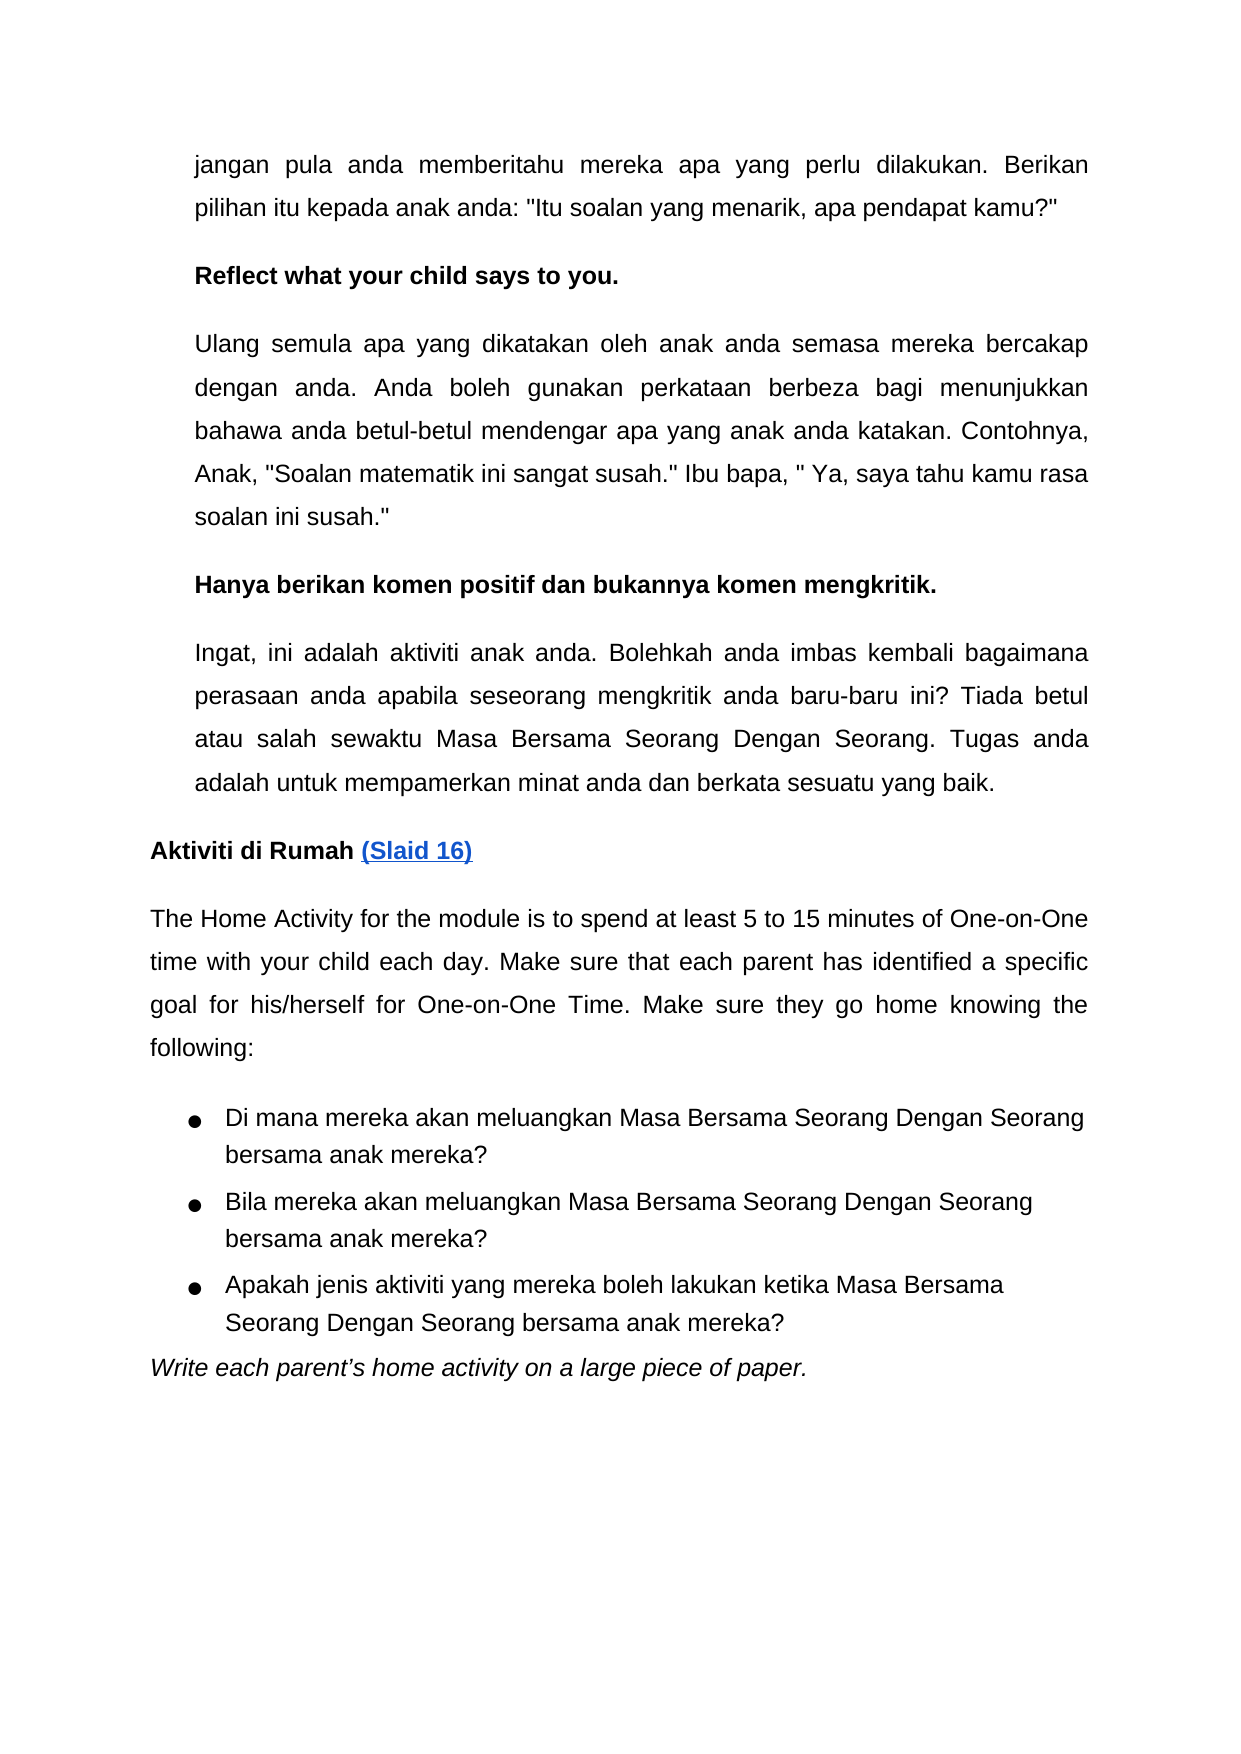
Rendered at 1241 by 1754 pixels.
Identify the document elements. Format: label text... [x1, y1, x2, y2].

list Di mana mereka akan meluangkan Masa Bersama Seorang Dengan Seorang bersama anak mereka? [187, 1101, 1090, 1168]
text Reflect what your child says to you. [194, 261, 1090, 290]
list Apakah jenis aktiviti yang mereka boleh lakukan ketika Masa Bersama Seorang Dengan Seorang bersama anak mereka? [187, 1269, 1090, 1336]
text Aktiviti di Rumah (Slaid 16) [150, 836, 1090, 864]
text Ulang semula apa yang dikatakan oleh anak anda semasa mereka bercakap dengan anda. Anda boleh gunakan perkataan berbeza bagi menunjukkan bahawa anda betul-betul mendengar apa yang anak anda katakan. Contohnya, Anak, "Soalan matematik ini sangat susah." Ibu bapa, " Ya, saya tahu kamu rasa soalan ini susah." [194, 329, 1090, 531]
text Write each parent’s home activity on a large piece of paper. [150, 1353, 1090, 1382]
text Ingat, ini adalah aktiviti anak anda. Bolehkah anda imbas kembali bagaimana perasaan anda apabila seseorang mengkritik anda baru-baru ini? Tiada betul atau salah sewaktu Masa Bersama Seorang Dengan Seorang. Tugas anda adalah untuk mempamerkan minat anda dan berkata sesuatu yang baik. [194, 638, 1090, 796]
list Bila mereka akan meluangkan Masa Bersama Seorang Dengan Seorang bersama anak mereka? [187, 1185, 1090, 1252]
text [194, 150, 1090, 222]
text Hanya berikan komen positif dan bukannya komen mengkritik. [194, 570, 1090, 599]
text The Home Activity for the module is to spend at least 5 to 15 minutes of One-on-One time with your child each day. Make sure that each parent has identified a specific goal for his/herself for One-on-One Time. Make sure they go home knowing the following: [150, 904, 1090, 1062]
